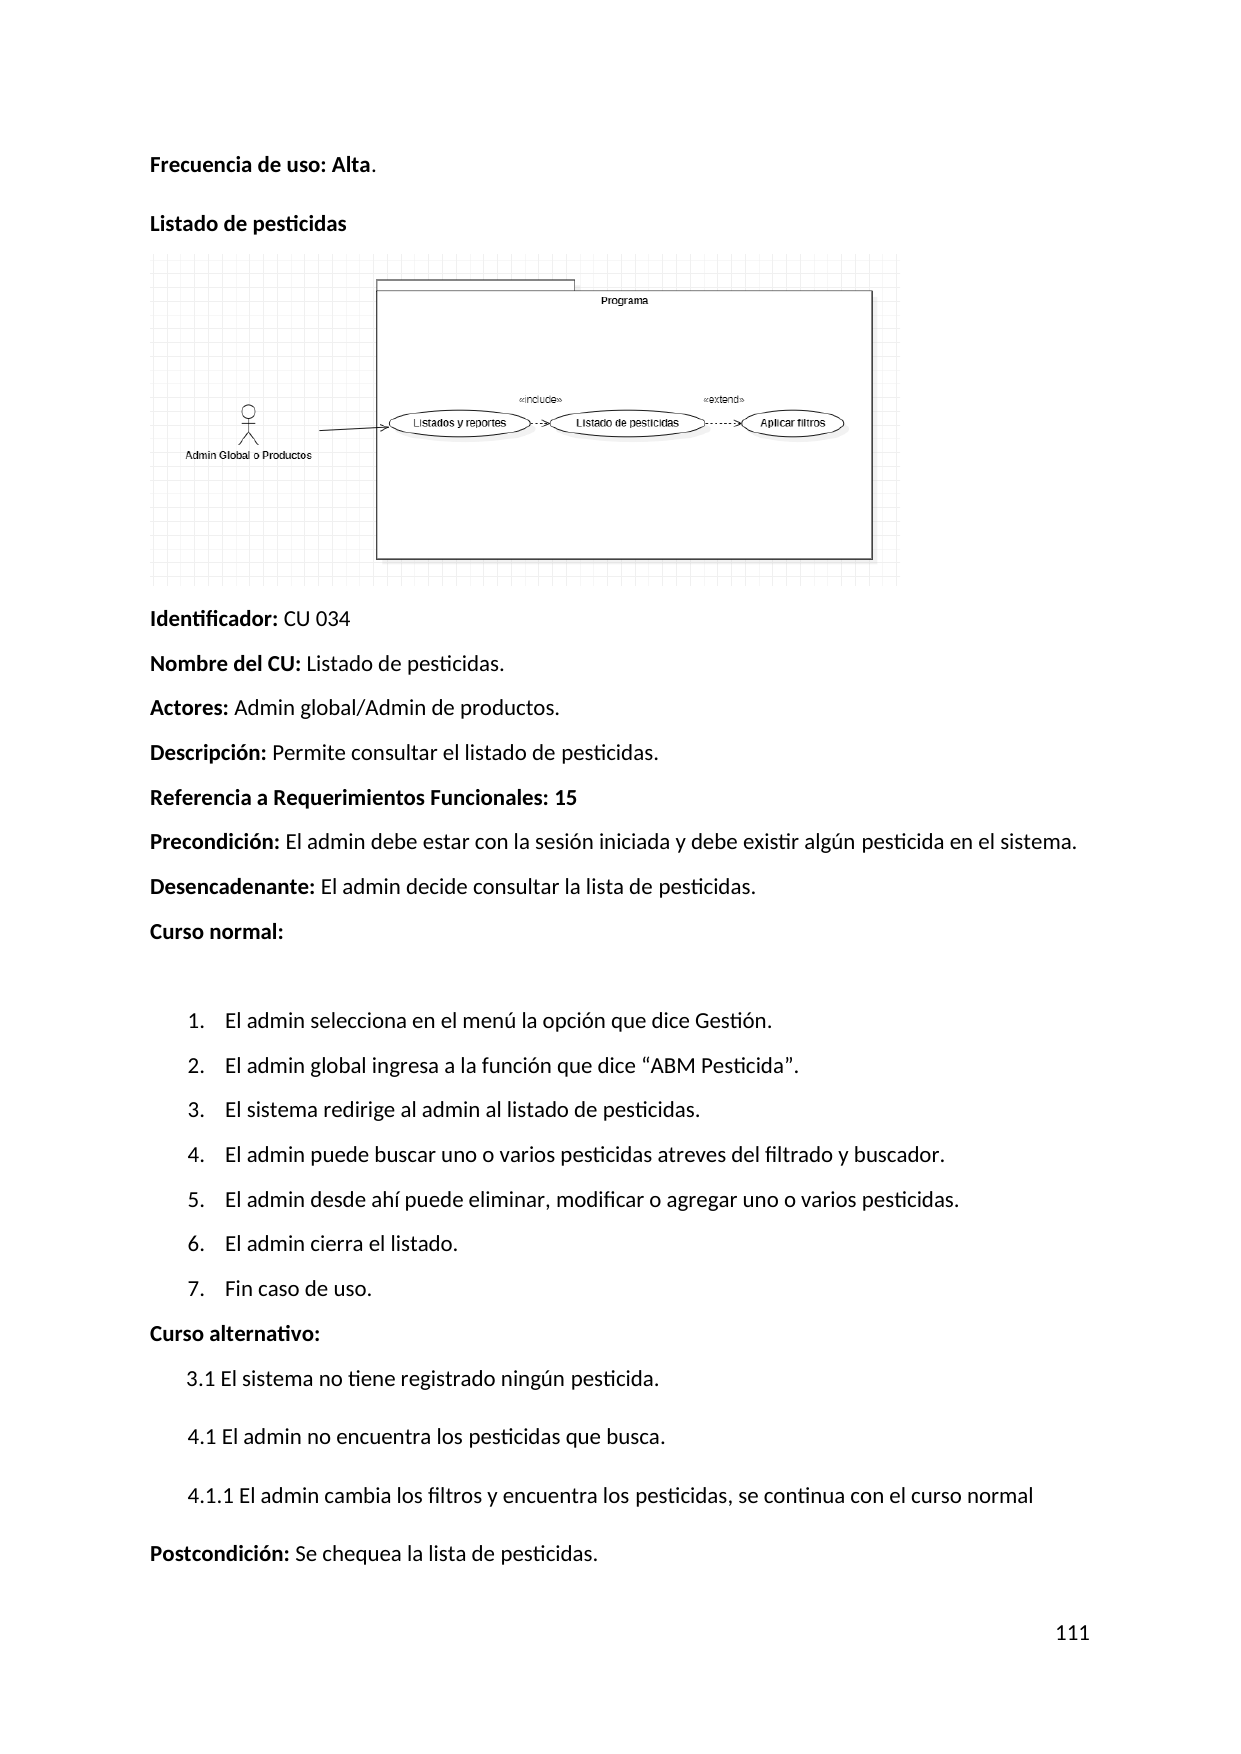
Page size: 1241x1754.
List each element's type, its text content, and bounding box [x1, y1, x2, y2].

text 4.1 El admin no encuentra los pesticidas que busca. [187, 1422, 1090, 1450]
list El admin selecciona en el menú la opción que dice Gestión. [187, 1006, 1090, 1034]
picture [150, 254, 901, 586]
text Listado de pesticidas [150, 209, 1090, 237]
text 4.1.1 El admin cambia los filtros y encuentra los pesticidas, se continua con el curso normal [187, 1481, 1090, 1509]
text 3.1 El sistema no tiene registrado ningún pesticida. [150, 1364, 1090, 1392]
list El admin cierra el listado. [187, 1229, 1090, 1258]
list El sistema redirige al admin al listado de pesticidas. [187, 1096, 1090, 1123]
text Frecuencia de uso: Alta. [150, 150, 1090, 178]
text Curso normal: [150, 917, 1090, 945]
text Actores: Admin global/Admin de productos. [150, 693, 1090, 721]
text Referencia a Requerimientos Funcionales: 15 [150, 783, 1090, 811]
list El admin global ingresa a la función que dice “ABM Pesticida”. [187, 1051, 1090, 1079]
text Nombre del CU: Listado de pesticidas. [150, 649, 1090, 677]
text Identificador: CU 034 [150, 604, 1090, 632]
text Desencadenante: El admin decide consultar la lista de pesticidas. [150, 872, 1090, 900]
list Fin caso de uso. [187, 1274, 1090, 1302]
list El admin desde ahí puede eliminar, modificar o agregar uno o varios pesticidas. [187, 1185, 1090, 1213]
text Descripción: Permite consultar el listado de pesticidas. [150, 738, 1090, 766]
text Precondición: El admin debe estar con la sesión iniciada y debe existir algún pesticida en el sistema. [150, 827, 1090, 855]
list El admin puede buscar uno o varios pesticidas atreves del filtrado y buscador. [187, 1140, 1090, 1168]
text Postcondición: Se chequea la lista de pesticidas. [150, 1539, 1090, 1568]
text Curso alternativo: [150, 1319, 1090, 1347]
